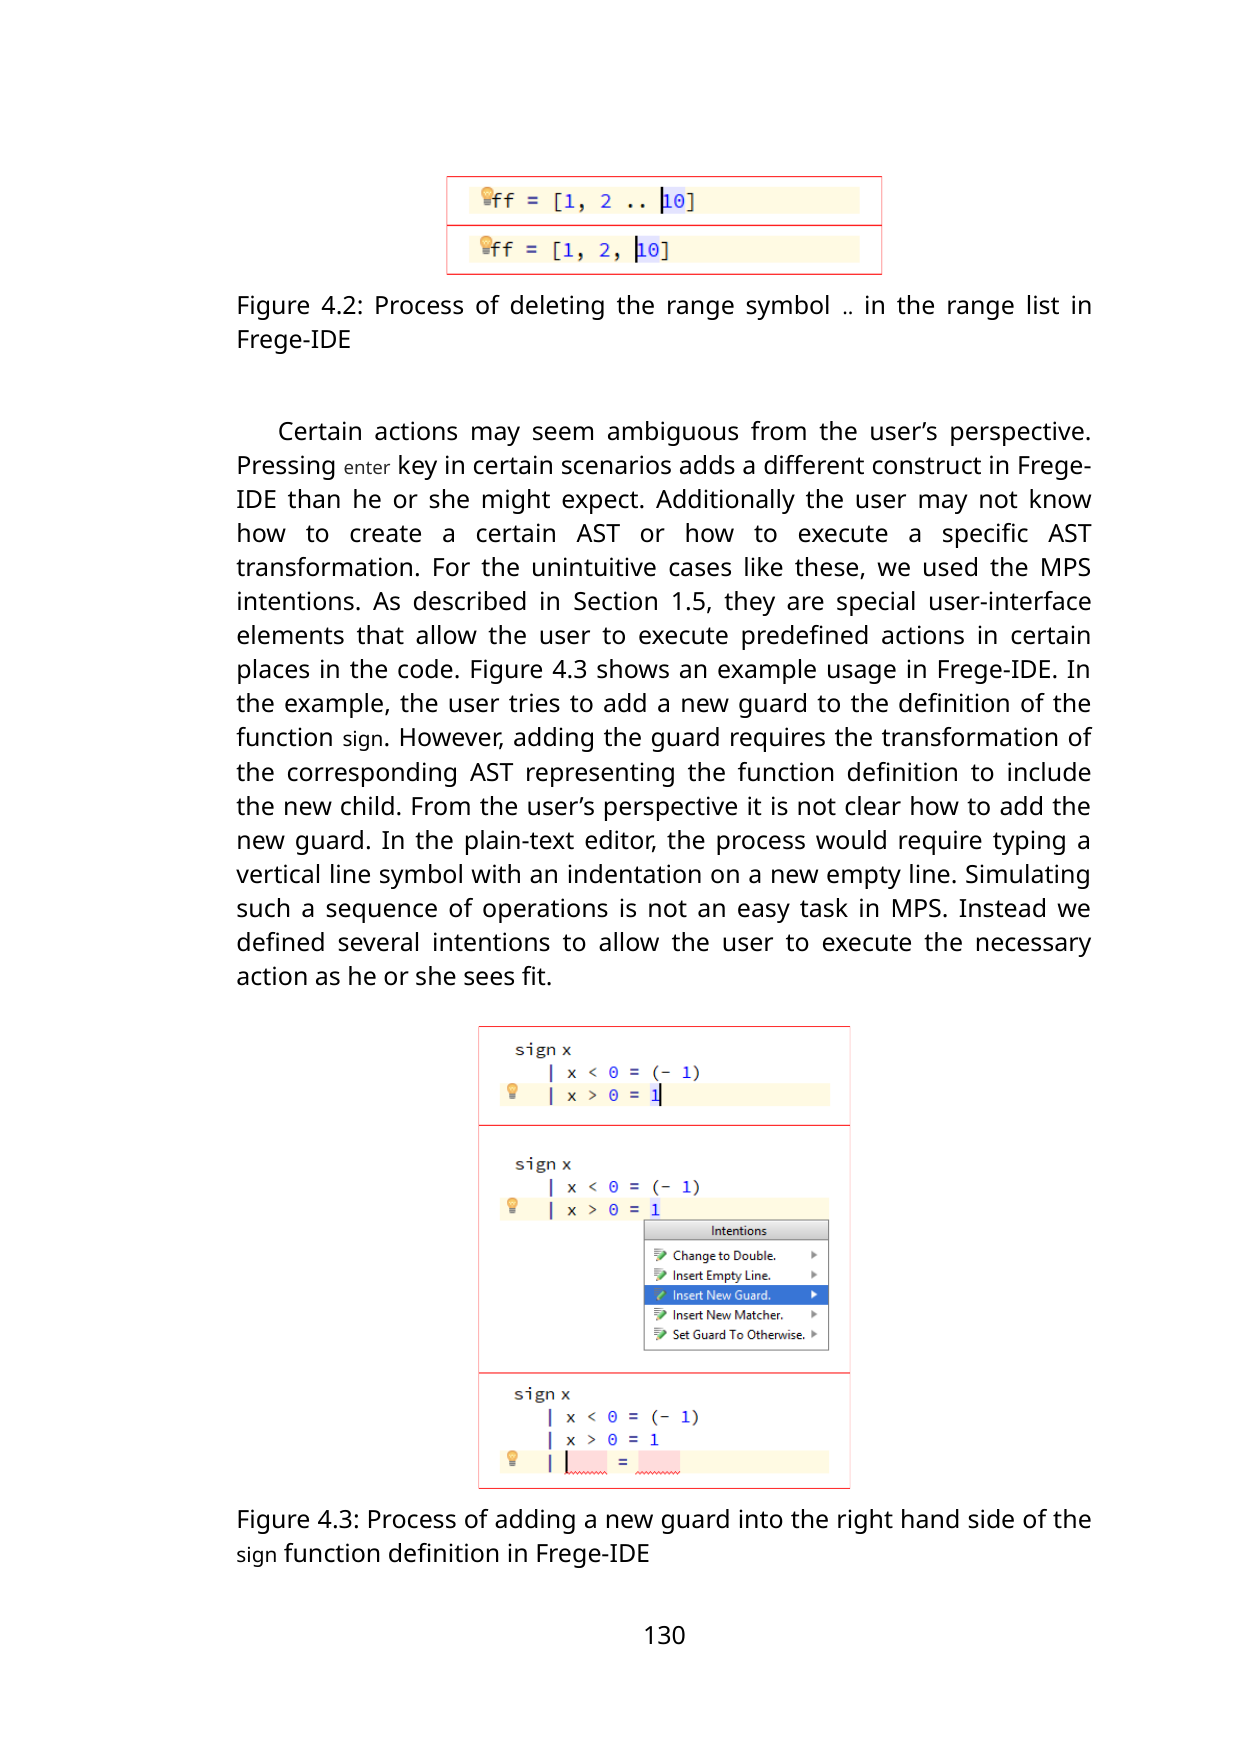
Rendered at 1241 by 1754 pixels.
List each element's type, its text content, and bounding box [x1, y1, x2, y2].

text Figure 4.2: Process of deleting the range symbol .. in the range list in Frege-IDE [236, 287, 1092, 356]
picture [478, 1026, 851, 1489]
text Certain actions may seem ambiguous from the user’s perspective. Pressing enter key in certain scenarios adds a different construct in Frege-IDE than he or she might expect. Additionally the user may not know how to create a certain AST or how to execute a specific AST transformation. For the unintuitive cases like these, we used the MPS intentions. As described in Section 1.5, they are special user-interface elements that allow the user to execute predefined actions in certain places in the code. Figure 4.3 shows an example usage in Frege-IDE. In the example, the user tries to add a new guard to the definition of the function sign. However, adding the guard requires the transformation of the corresponding AST representing the function definition to include the new child. From the user’s perspective it is not clear how to add the new guard. In the plain-text editor, the process would require typing a vertical line symbol with an indentation on a new empty line. Simulating such a sequence of operations is not an easy task in MPS. Instead we defined several intentions to allow the user to execute the necessary action as he or she sees fit. [236, 413, 1092, 993]
picture [446, 176, 883, 275]
text Figure 4.3: Process of adding a new guard into the right hand side of the sign function definition in Frege-IDE [236, 1501, 1092, 1569]
